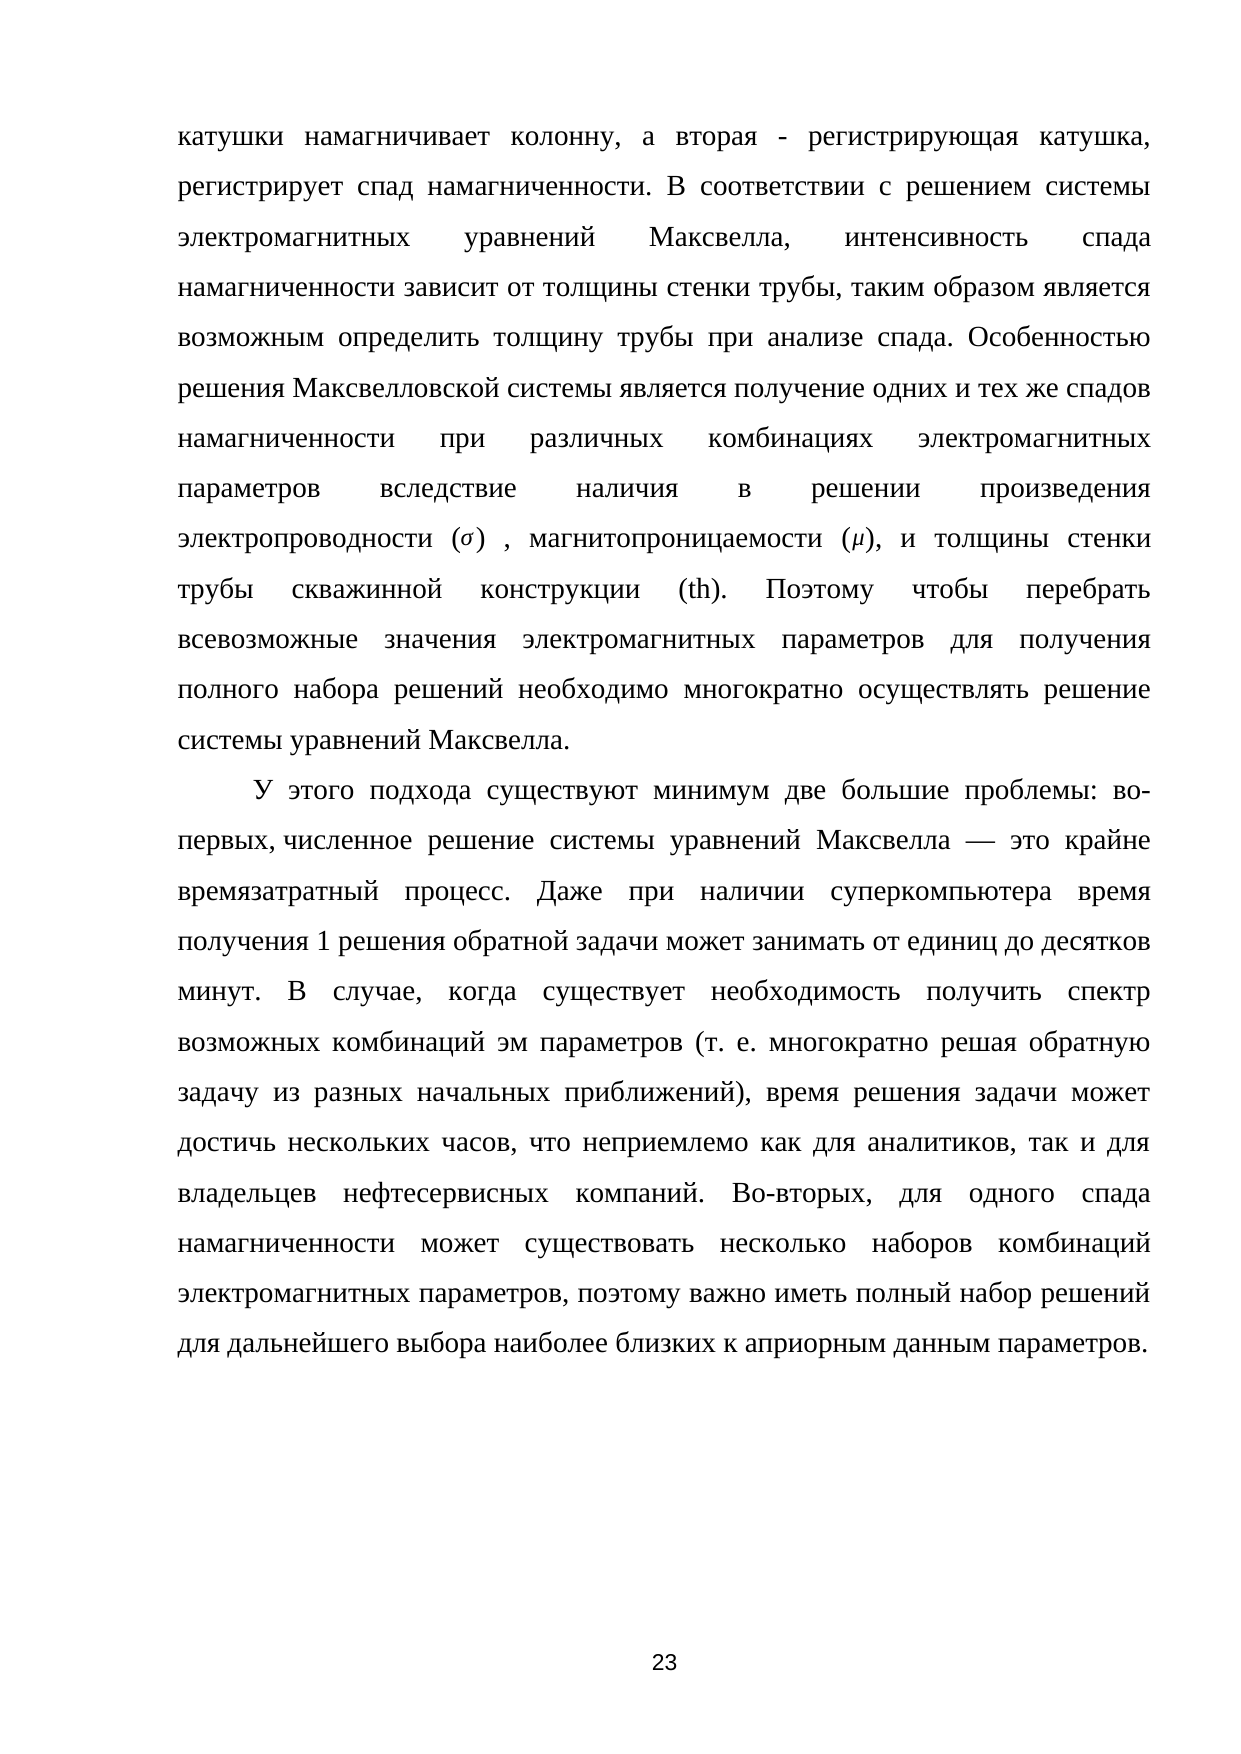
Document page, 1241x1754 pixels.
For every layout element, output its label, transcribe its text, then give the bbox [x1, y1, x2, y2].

text У этого подхода существуют минимум две большие проблемы: во-первых, численное решение системы уравнений Максвелла — это крайне времязатратный процесс. Даже при наличии суперкомпьютера время получения 1 решения обратной задачи может занимать от единиц до десятков минут. В случае, когда существует необходимость получить спектр возможных комбинаций эм параметров (т. е. многократно решая обратную задачу из разных начальных приближений), время решения задачи может достичь нескольких часов, что неприемлемо как для аналитиков, так и для владельцев нефтесервисных компаний. Во-вторых, для одного спада намагниченности может существовать несколько наборов комбинаций электромагнитных параметров, поэтому важно иметь полный набор решений для дальнейшего выбора наиболее близких к априорным данным параметров. [177, 772, 1152, 1359]
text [177, 118, 1152, 755]
